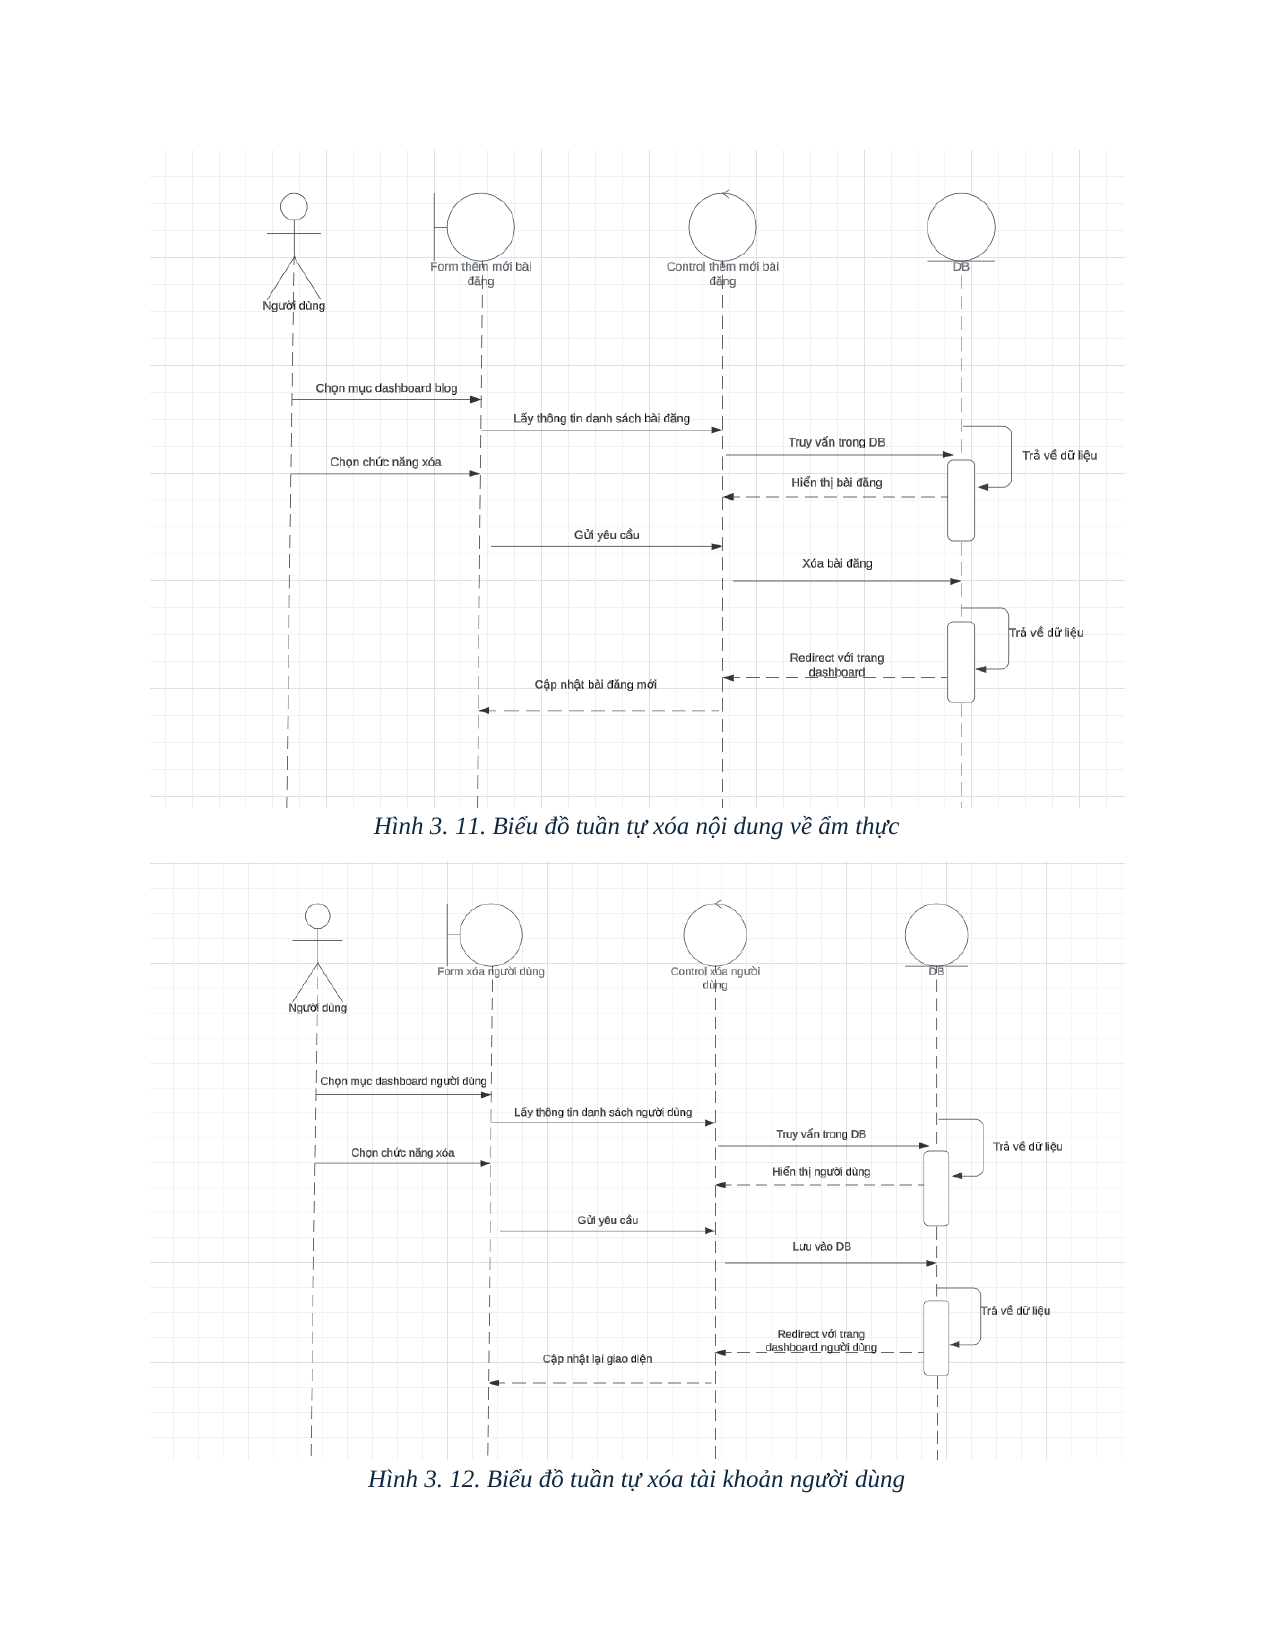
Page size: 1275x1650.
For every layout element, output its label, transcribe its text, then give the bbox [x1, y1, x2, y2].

picture [150, 861, 1125, 1460]
text Hình 3. 11. Biểu đồ tuần tự xóa nội dung về ẩm thực [150, 811, 1125, 840]
text Hình 3. 12. Biểu đồ tuần tự xóa tài khoản người dùng [150, 1464, 1125, 1493]
picture [150, 150, 1125, 808]
